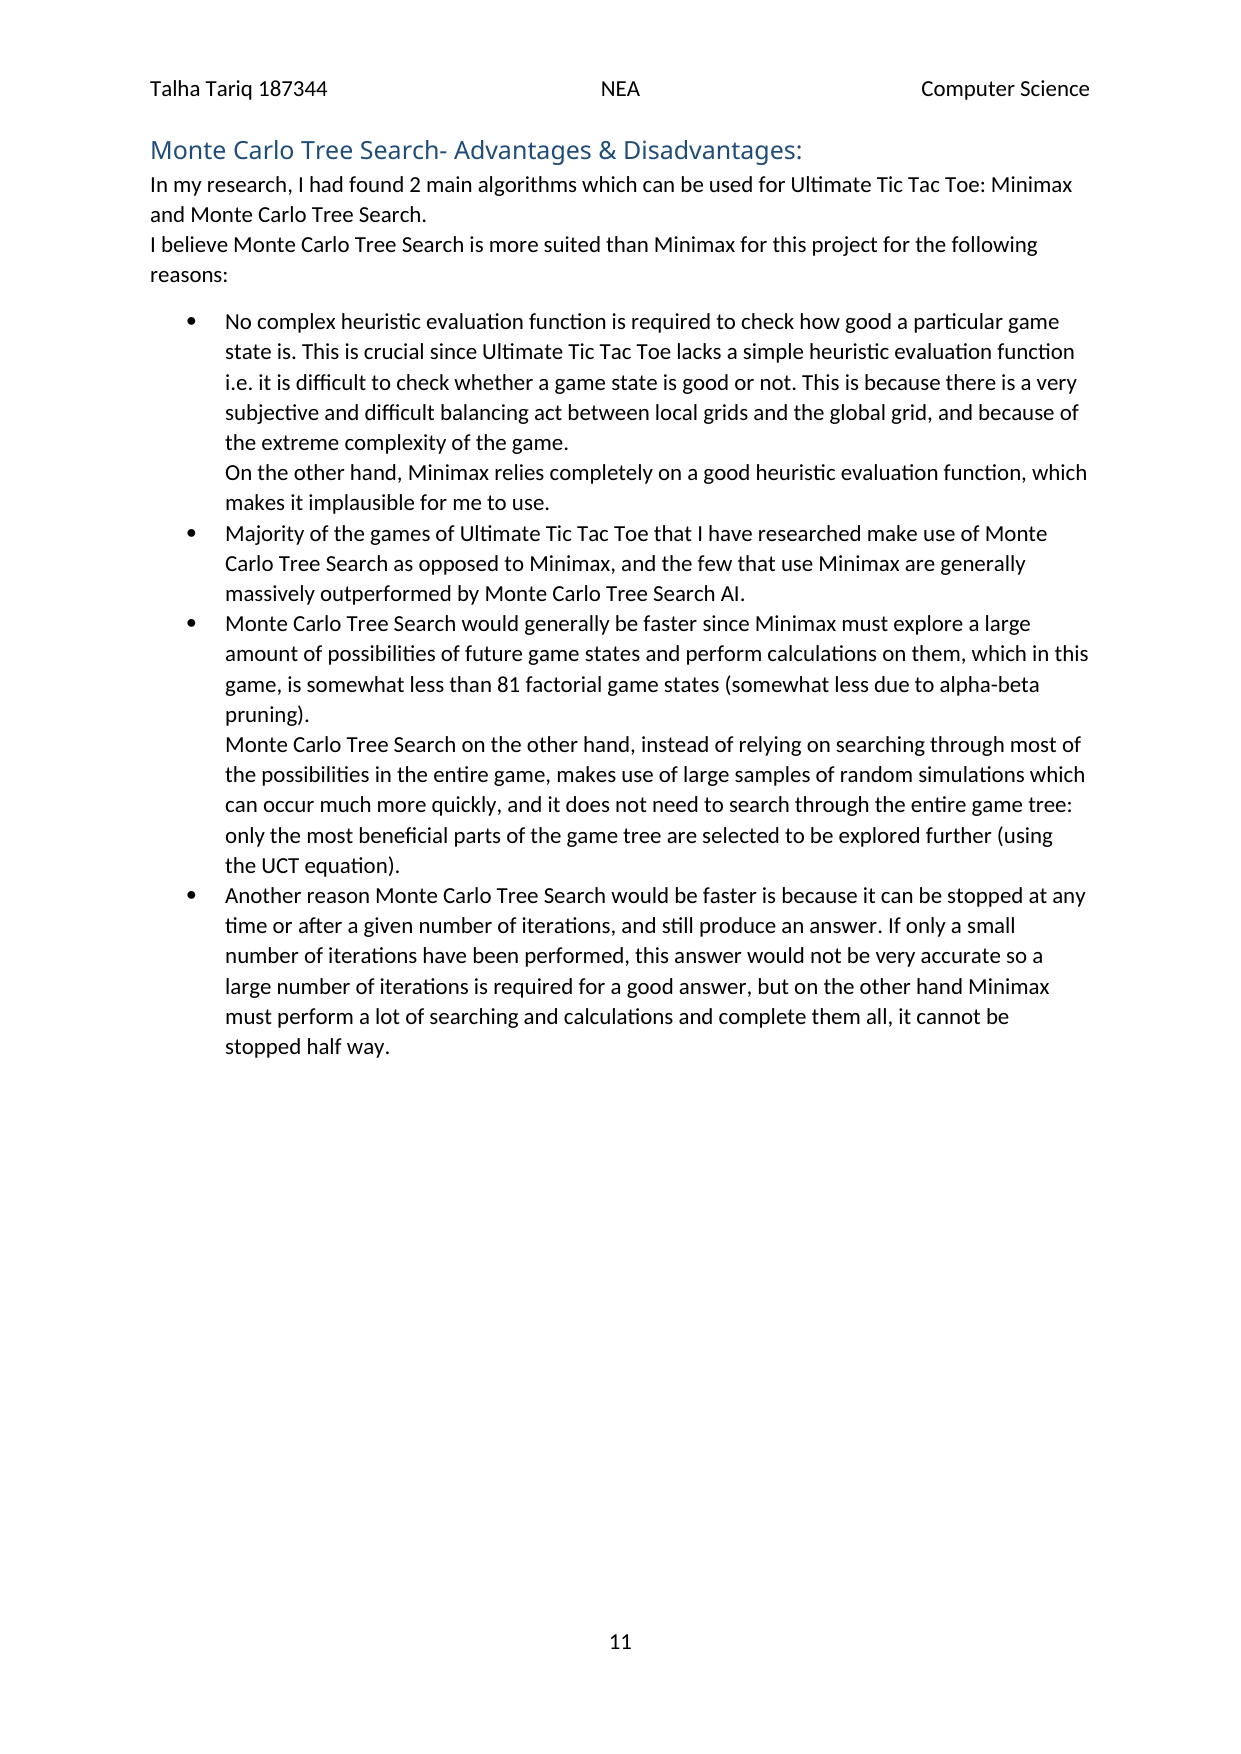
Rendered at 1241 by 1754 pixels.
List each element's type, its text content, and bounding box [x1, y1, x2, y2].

list Majority of the games of Ultimate Tic Tac Toe that I have researched make use of Monte Carlo Tree Search as opposed to Minimax, and the few that use Minimax are generally massively outperformed by Monte Carlo Tree Search AI. [187, 519, 1090, 607]
list Another reason Monte Carlo Tree Search would be faster is because it can be stopped at any time or after a given number of iterations, and still produce an answer. If only a small number of iterations have been performed, this answer would not be very accurate so a large number of iterations is required for a good answer, but on the other hand Minimax must perform a lot of searching and calculations and complete them all, it cannot be stopped half way. [187, 881, 1090, 1060]
subtitle Monte Carlo Tree Search- Advantages & Disadvantages: [150, 133, 1090, 167]
text I believe Monte Carlo Tree Search is more suited than Minimax for this project for the following reasons: [150, 230, 1090, 288]
list Monte Carlo Tree Search on the other hand, instead of relying on searching through most of the possibilities in the entire game, makes use of large samples of random simulations which can occur much more quickly, and it does not need to search through the entire game tree: only the most beneficial parts of the game tree are selected to be explored further (using the UCT equation). [225, 730, 1090, 879]
list No complex heuristic evaluation function is required to check how good a particular game state is. This is crucial since Ultimate Tic Tac Toe lacks a simple heuristic evaluation function i.e. it is difficult to check whether a game state is good or not. This is because there is a very subjective and difficult balancing act between local grids and the global grid, and because of the extreme complexity of the game. [187, 307, 1090, 456]
list Monte Carlo Tree Search would generally be faster since Minimax must explore a large amount of possibilities of future game states and perform calculations on them, which in this game, is somewhat less than 81 factorial game states (somewhat less due to alpha-beta pruning). [187, 609, 1090, 728]
list On the other hand, Minimax relies completely on a good heuristic evaluation function, which makes it implausible for me to use. [225, 458, 1090, 516]
text In my research, I had found 2 main algorithms which can be used for Ultimate Tic Tac Toe: Minimax and Monte Carlo Tree Search. [150, 170, 1090, 228]
